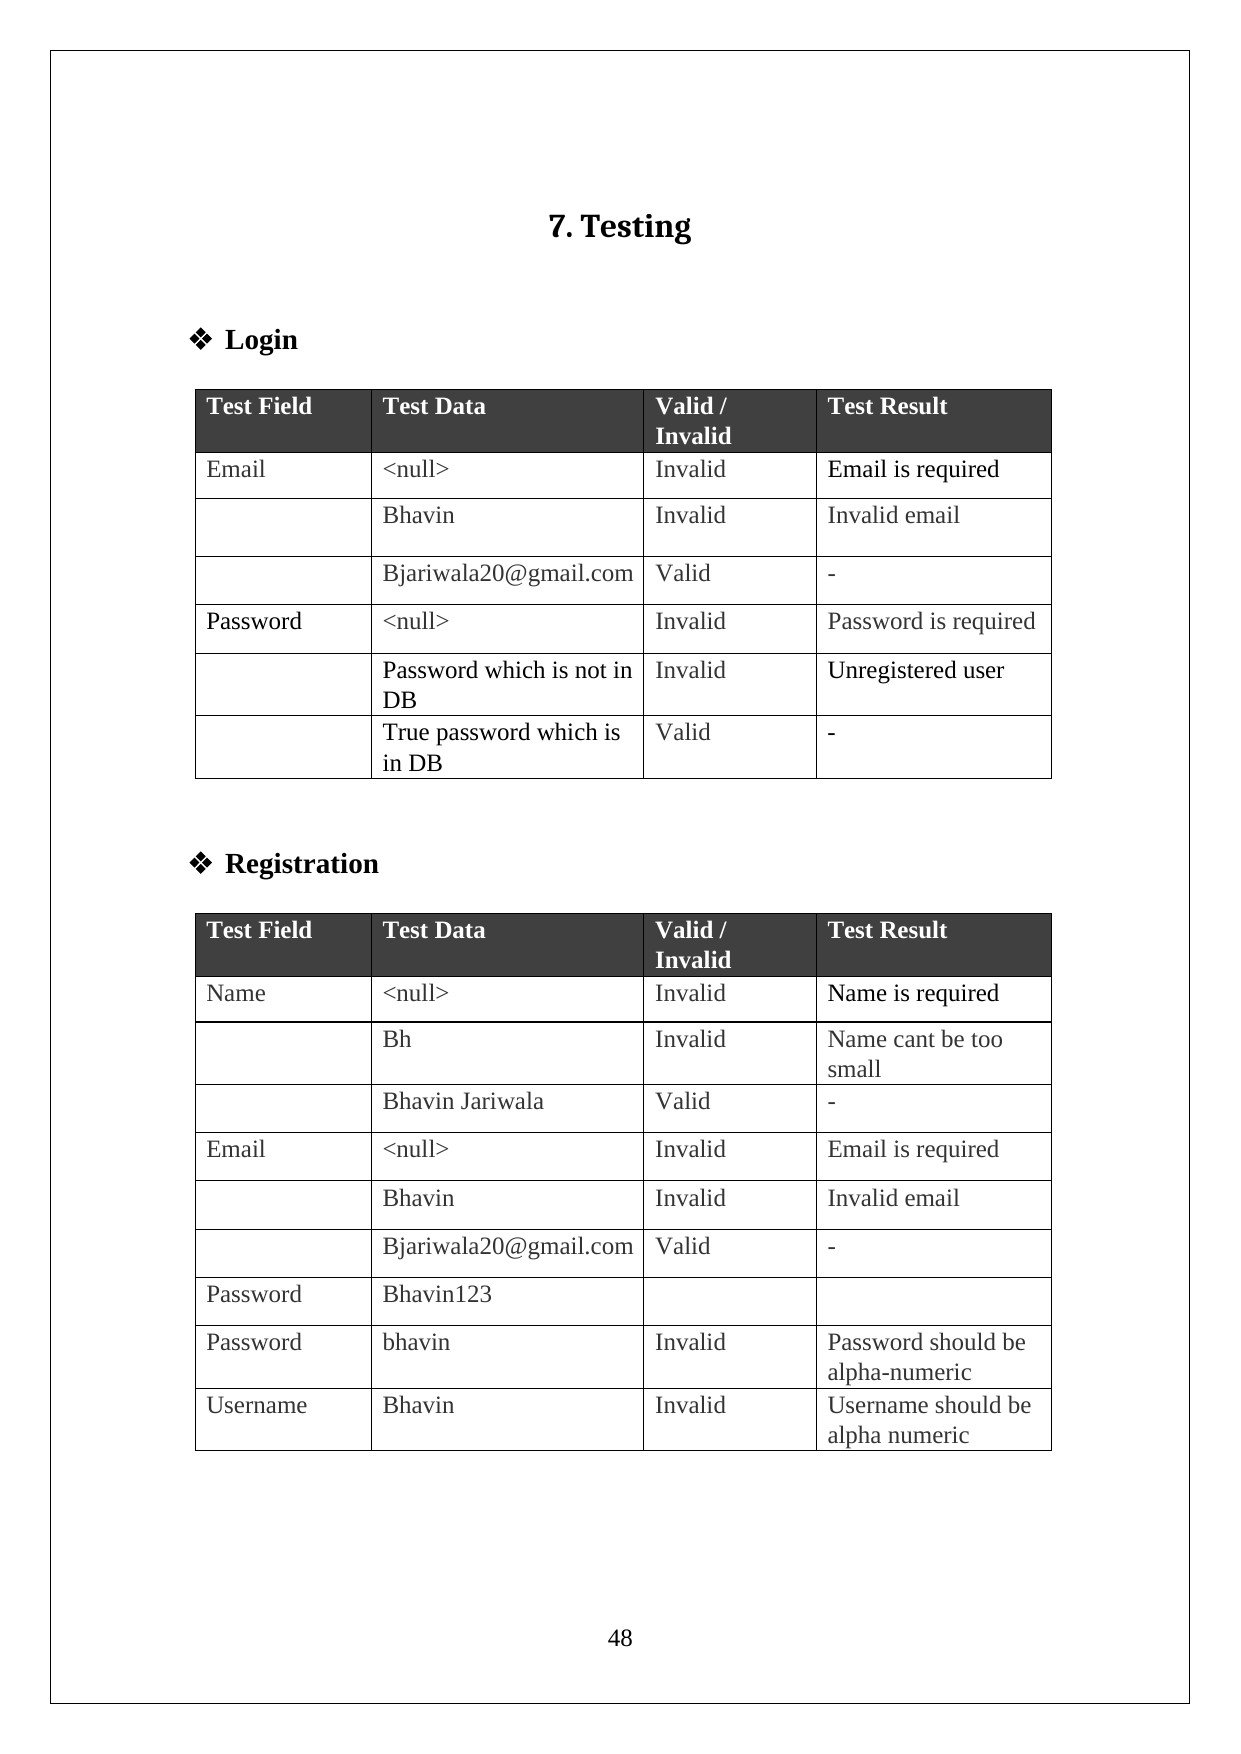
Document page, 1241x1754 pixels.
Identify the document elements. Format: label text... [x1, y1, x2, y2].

table_cell Invalid [644, 1133, 816, 1180]
table_cell Name [196, 977, 371, 1021]
table_cell Invalid [644, 499, 816, 556]
table_cell Password [196, 1326, 371, 1387]
table_cell [196, 1085, 371, 1132]
table_cell Valid [644, 1230, 816, 1277]
table_cell Bhavin [372, 1181, 643, 1228]
table_cell Invalid email [817, 1181, 1051, 1228]
table_cell Password [196, 605, 371, 653]
table_cell Invalid [644, 453, 816, 497]
table_cell Bhavin [372, 499, 643, 556]
table_cell Bhavin123 [372, 1278, 643, 1325]
table_cell [196, 1023, 371, 1084]
table_cell Invalid [644, 1023, 816, 1084]
table_cell bhavin [372, 1326, 643, 1387]
table_cell <null> [372, 977, 643, 1021]
table_cell Username should be alpha numeric [817, 1389, 1051, 1450]
table_cell [196, 1230, 371, 1277]
table_cell True password which is in DB [372, 716, 643, 778]
table_cell Bhavin Jariwala [372, 1085, 643, 1132]
table_cell Unregistered user [817, 654, 1051, 715]
list Login [187, 322, 1090, 356]
table_cell Valid [644, 557, 816, 604]
table_cell Bjariwala20@gmail.com [372, 1230, 643, 1277]
table_header Test Field [196, 390, 371, 452]
table_cell Bh [372, 1023, 643, 1084]
table_cell Invalid [644, 1181, 816, 1228]
table_cell [644, 1278, 816, 1325]
table_cell Password is required [817, 605, 1051, 653]
table_cell - [817, 557, 1051, 604]
table_cell Invalid [644, 1326, 816, 1387]
table_cell Name is required [817, 977, 1051, 1021]
table_header Valid / Invalid [644, 390, 816, 452]
table_cell [196, 1181, 371, 1228]
table_cell - [817, 1085, 1051, 1132]
table_cell [196, 557, 371, 604]
table_cell - [817, 716, 1051, 778]
table_cell <null> [372, 605, 643, 653]
table_cell Valid [644, 716, 816, 778]
table_header Test Field [196, 914, 371, 976]
table_header Test Data [372, 914, 643, 976]
table_cell Password should be alpha-numeric [817, 1326, 1051, 1387]
table_cell [196, 499, 371, 556]
table_cell Username [196, 1389, 371, 1450]
table_cell Invalid email [817, 499, 1051, 556]
table_cell Name cant be too small [817, 1023, 1051, 1084]
table_cell Invalid [644, 1389, 816, 1450]
table_cell [196, 654, 371, 715]
table_cell Password [196, 1278, 371, 1325]
table_cell Email [196, 1133, 371, 1180]
table_cell Invalid [644, 605, 816, 653]
table_cell Password which is not in DB [372, 654, 643, 715]
table_cell [817, 1278, 1051, 1325]
table_header Test Data [372, 390, 643, 452]
table_header Test Result [817, 390, 1051, 452]
table_cell - [817, 1230, 1051, 1277]
table_cell [196, 716, 371, 778]
list Registration [187, 846, 1090, 879]
table_cell <null> [372, 453, 643, 497]
table_cell Email [196, 453, 371, 497]
table_header Valid / Invalid [644, 914, 816, 976]
text 7. Testing [150, 207, 1090, 246]
table_cell Bhavin [372, 1389, 643, 1450]
table_cell Email is required [817, 1133, 1051, 1180]
table_cell Valid [644, 1085, 816, 1132]
table_cell Bjariwala20@gmail.com [372, 557, 643, 604]
table_cell Invalid [644, 654, 816, 715]
table_cell Invalid [644, 977, 816, 1021]
table_cell <null> [372, 1133, 643, 1180]
table_header Test Result [817, 914, 1051, 976]
table_cell Email is required [817, 453, 1051, 497]
